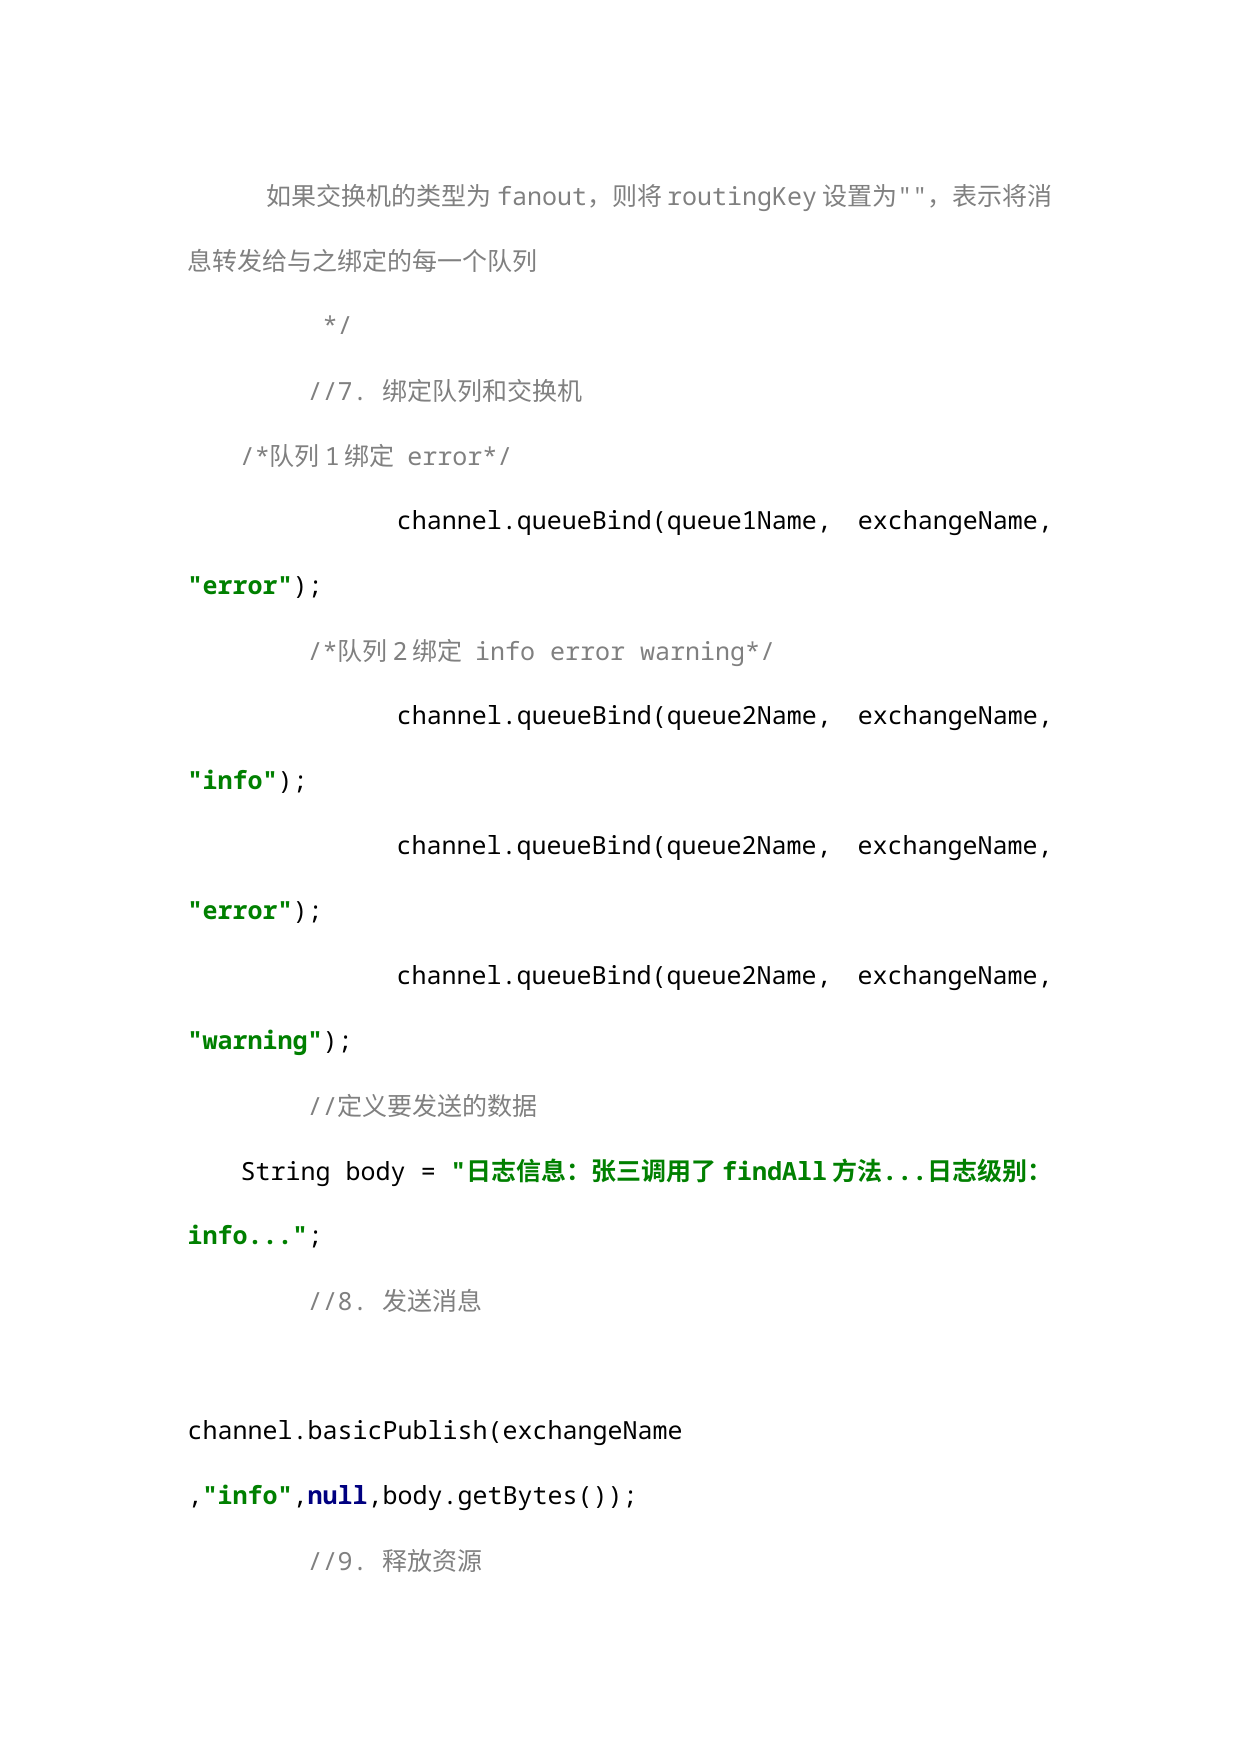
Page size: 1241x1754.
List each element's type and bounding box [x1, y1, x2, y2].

text [187, 162, 1053, 1592]
